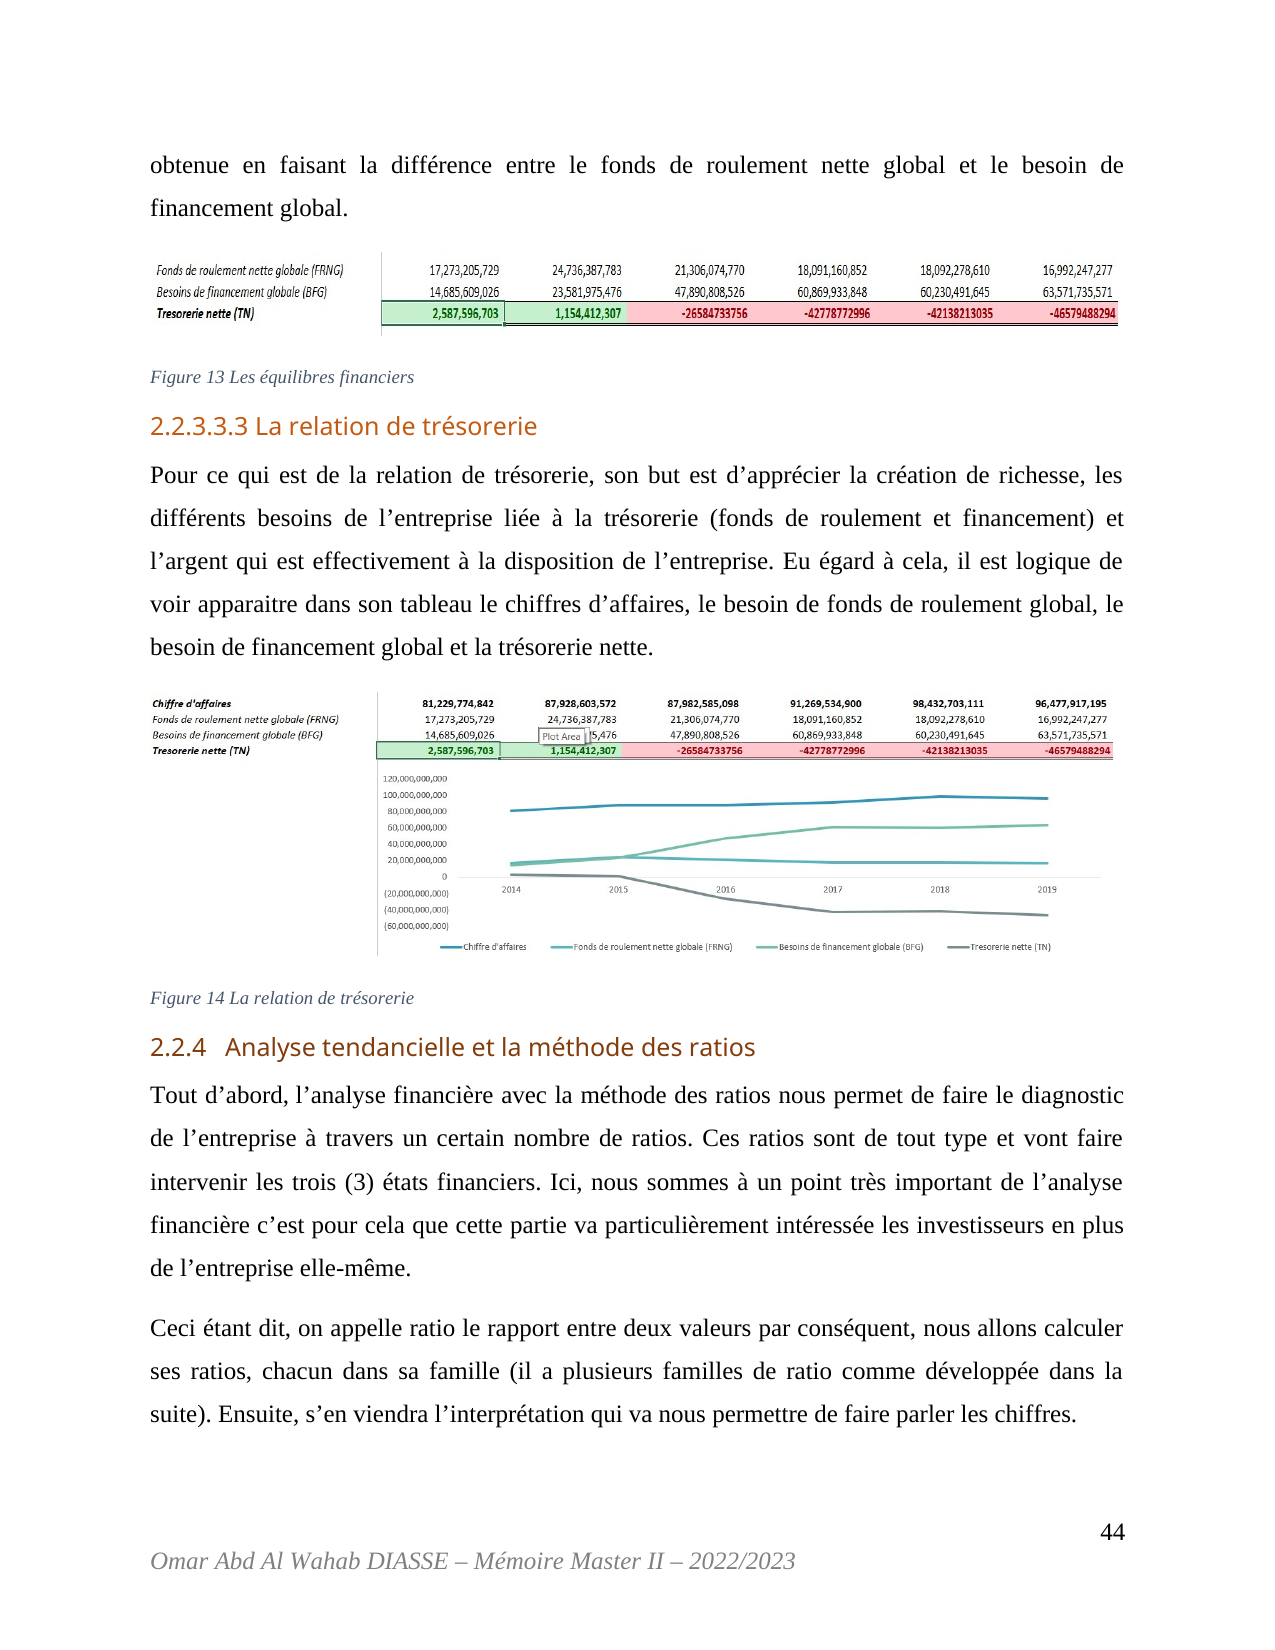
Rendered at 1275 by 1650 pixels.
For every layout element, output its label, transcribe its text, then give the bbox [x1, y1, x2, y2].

text Figure 14 La relation de trésorerie [150, 987, 1125, 1008]
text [150, 150, 1125, 222]
picture [150, 252, 1121, 336]
picture [150, 692, 1117, 956]
text Tout d’abord, l’analyse financière avec la méthode des ratios nous permet de faire le diagnostic de l’entreprise à travers un certain nombre de ratios. Ces ratios sont de tout type et vont faire intervenir les trois (3) états financiers. Ici, nous sommes à un point très important de l’analyse financière c’est pour cela que cette partie va particulièrement intéressée les investisseurs en plus de l’entreprise elle-même. [150, 1080, 1125, 1282]
text Ceci étant dit, on appelle ratio le rapport entre deux valeurs par conséquent, nous allons calculer ses ratios, chacun dans sa famille (il a plusieurs familles de ratio comme développée dans la suite). Ensuite, s’en viendra l’interprétation qui va nous permettre de faire parler les chiffres. [150, 1313, 1125, 1428]
text Pour ce qui est de la relation de trésorerie, son but est d’apprécier la création de richesse, les différents besoins de l’entreprise liée à la trésorerie (fonds de roulement et financement) et l’argent qui est effectivement à la disposition de l’entreprise. Eu égard à cela, il est logique de voir apparaitre dans son tableau le chiffres d’affaires, le besoin de fonds de roulement global, le besoin de financement global et la trésorerie nette. [150, 460, 1125, 661]
subtitle Analyse tendancielle et la méthode des ratios [150, 1029, 1125, 1063]
subtitle La relation de trésorerie [150, 409, 1125, 443]
